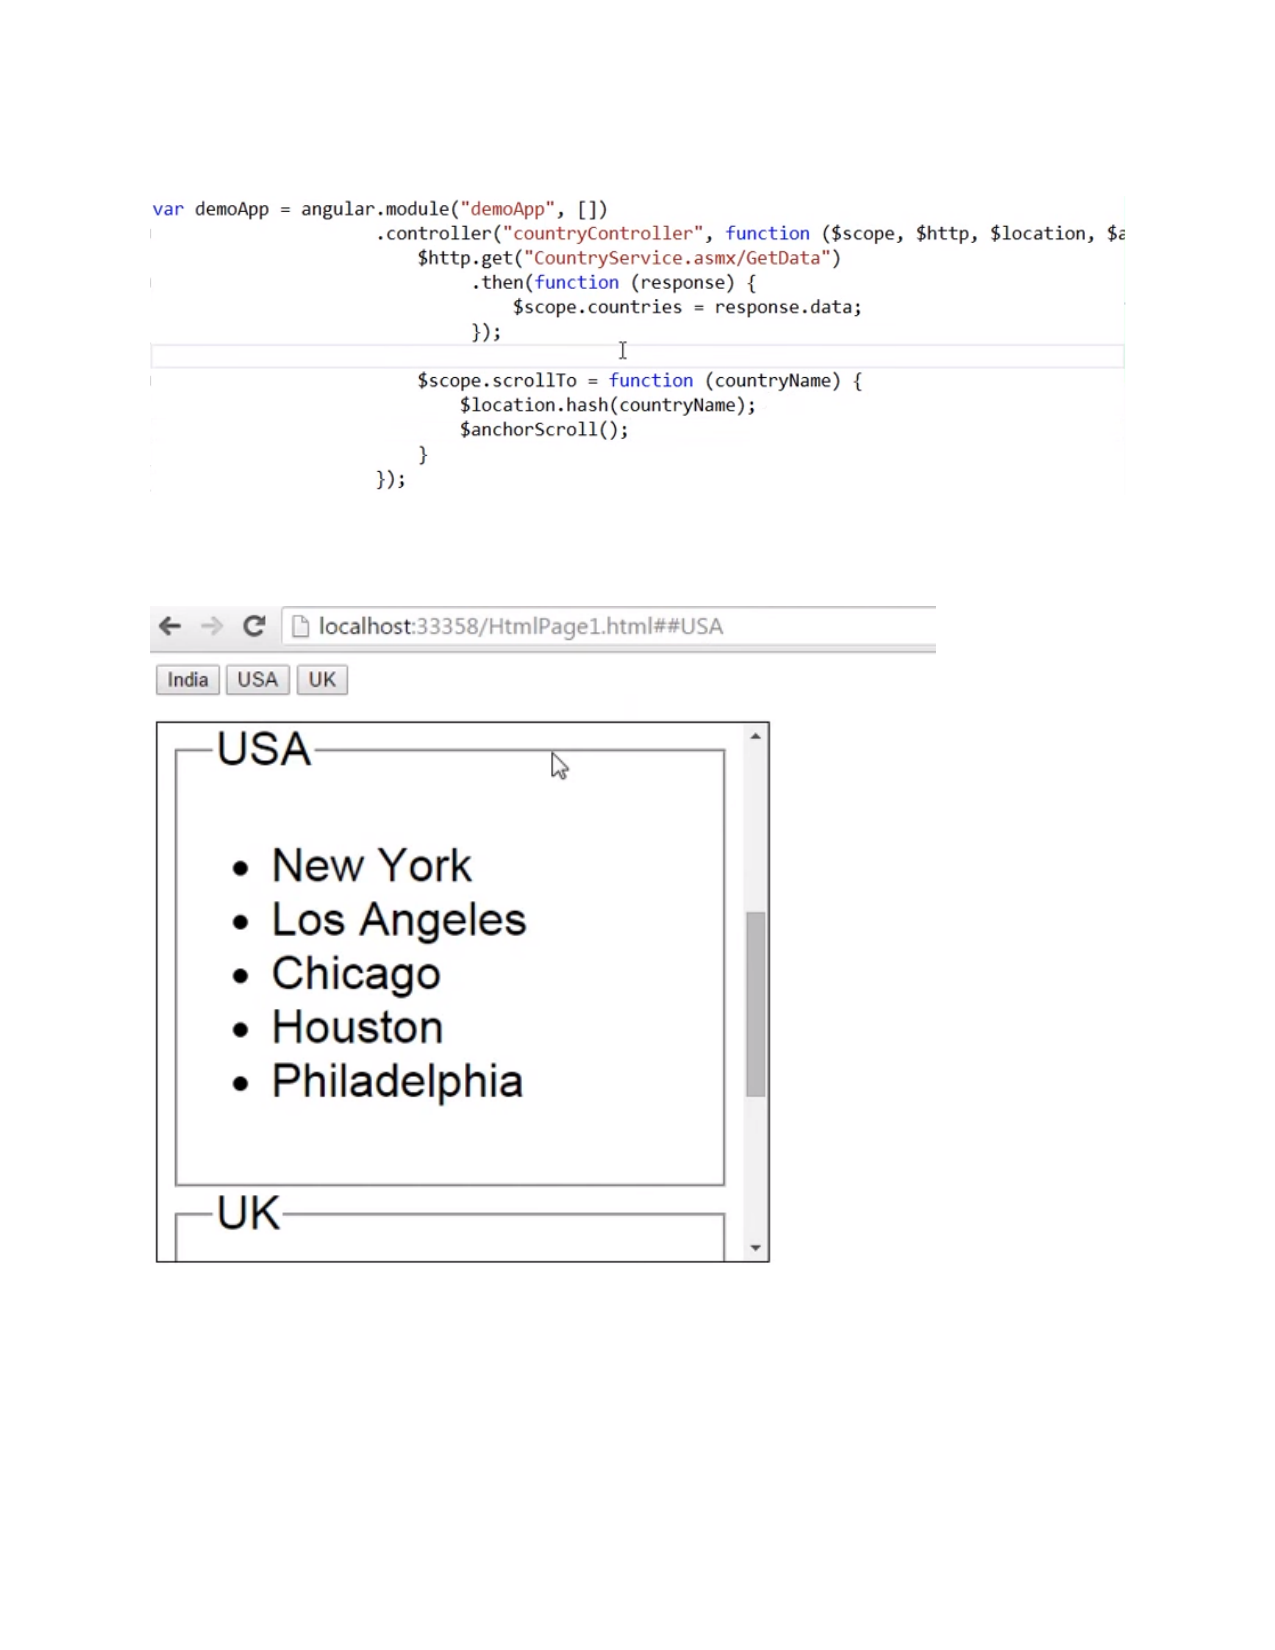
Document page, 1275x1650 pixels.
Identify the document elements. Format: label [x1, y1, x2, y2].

picture [150, 196, 1125, 495]
picture [150, 606, 936, 1277]
